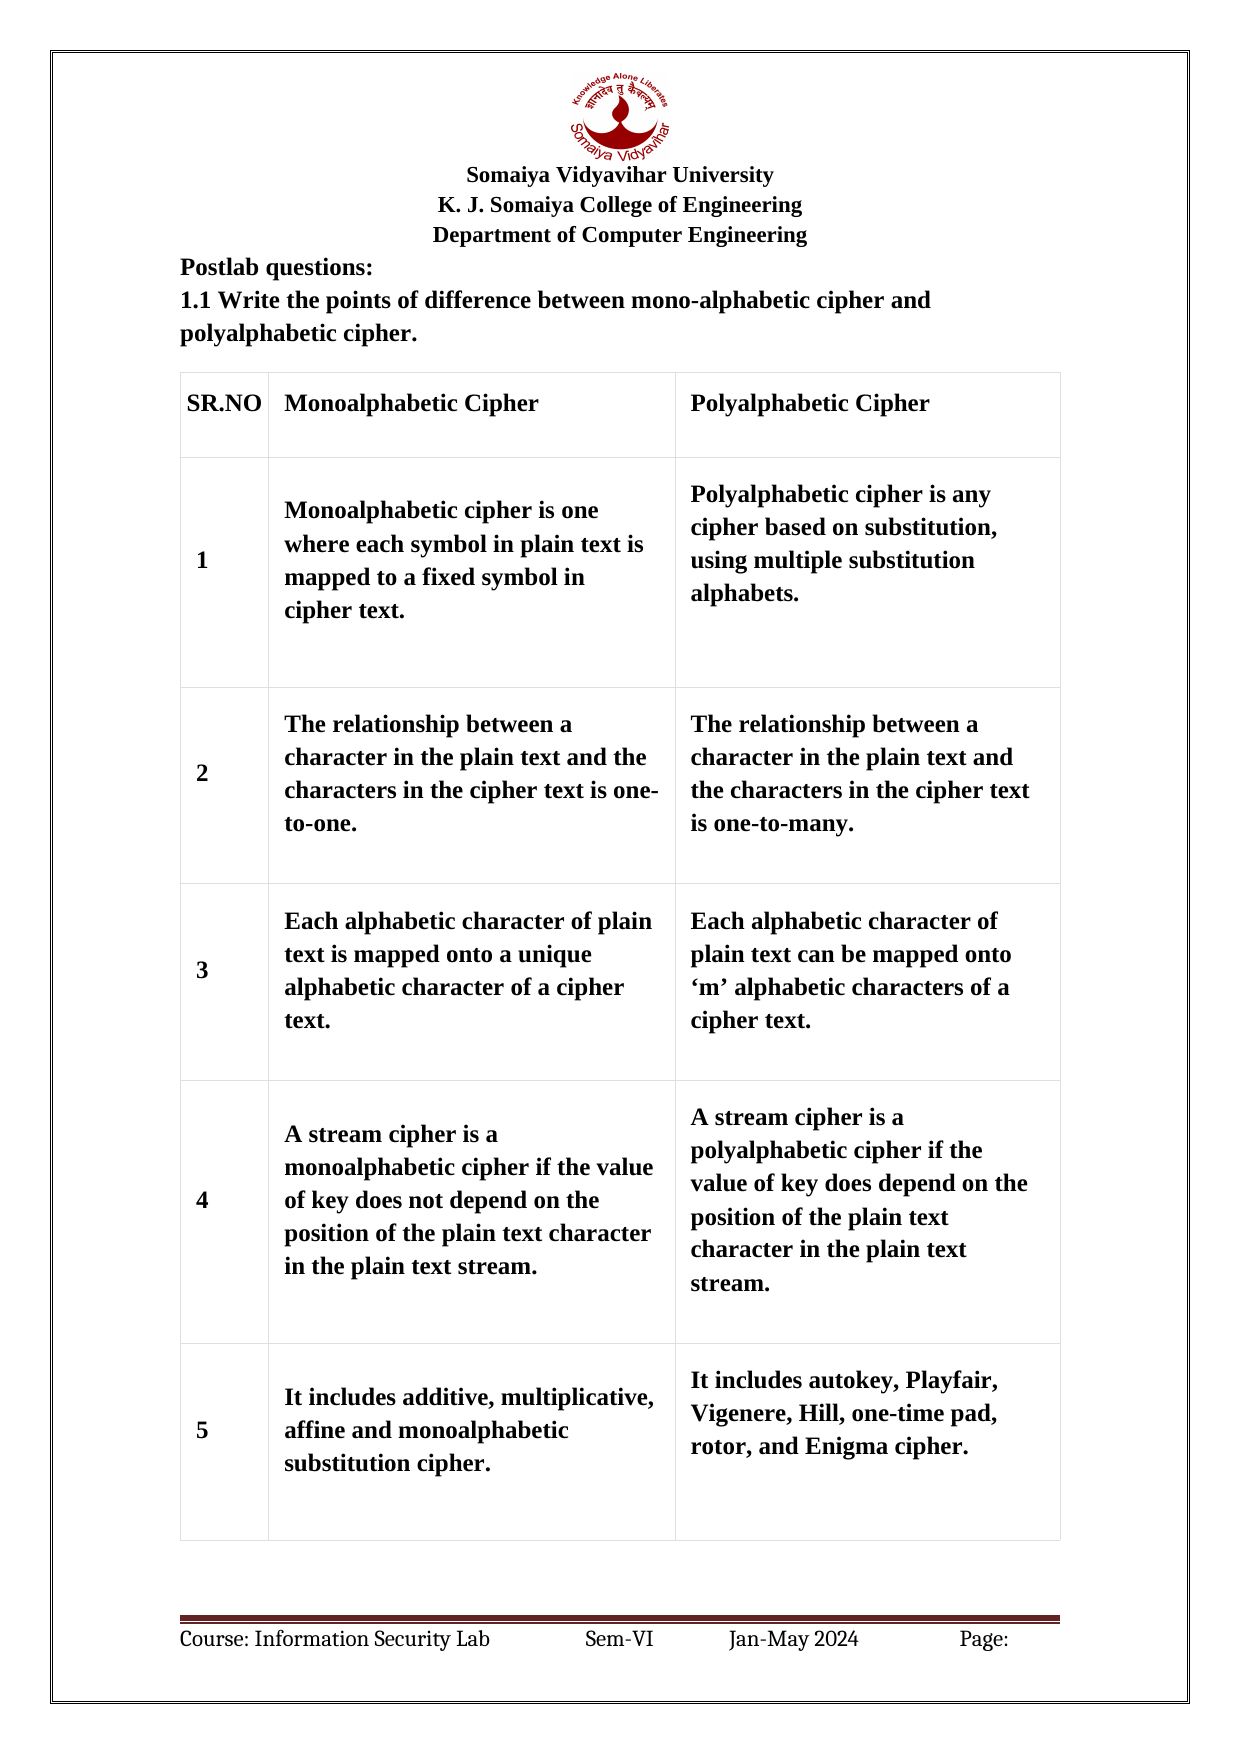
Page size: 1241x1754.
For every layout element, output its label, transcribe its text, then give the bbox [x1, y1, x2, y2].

table_header SR.NO [181, 373, 268, 457]
table_cell 1 [181, 458, 268, 687]
table_header Monoalphabetic Cipher [269, 373, 675, 457]
table_cell 3 [181, 884, 268, 1080]
table_cell It includes additive, multiplicative, affine and monoalphabetic substitution cipher. [269, 1344, 675, 1540]
text Postlab questions: 1.1 Write the points of difference between mono-alphabetic cipher and polyalphabetic cipher. [180, 252, 1060, 346]
table_cell Each alphabetic character of plain text is mapped onto a unique alphabetic character of a cipher text. [269, 884, 675, 1080]
picture [571, 73, 669, 161]
table_cell Polyalphabetic cipher is any cipher based on substitution, using multiple substitution alphabets. [676, 458, 1060, 687]
table_cell A stream cipher is a monoalphabetic cipher if the value of key does not depend on the position of the plain text character in the plain text stream. [269, 1081, 675, 1343]
table_cell It includes autokey, Playfair, Vigenere, Hill, one-time pad, rotor, and Enigma cipher. [676, 1344, 1060, 1540]
table_header Polyalphabetic Cipher [676, 373, 1060, 457]
table_cell A stream cipher is a polyalphabetic cipher if the value of key does depend on the position of the plain text character in the plain text stream. [676, 1081, 1060, 1343]
table_cell 5 [181, 1344, 268, 1540]
table_cell The relationship between a character in the plain text and the characters in the cipher text is one-to-many. [676, 688, 1060, 883]
table_cell 4 [181, 1081, 268, 1343]
table_cell The relationship between a character in the plain text and the characters in the cipher text is one-to-one. [269, 688, 675, 883]
table_cell Each alphabetic character of plain text can be mapped onto ‘m’ alphabetic characters of a cipher text. [676, 884, 1060, 1080]
table_cell Monoalphabetic cipher is one where each symbol in plain text is mapped to a fixed symbol in cipher text. [269, 458, 675, 687]
table_cell 2 [181, 688, 268, 883]
